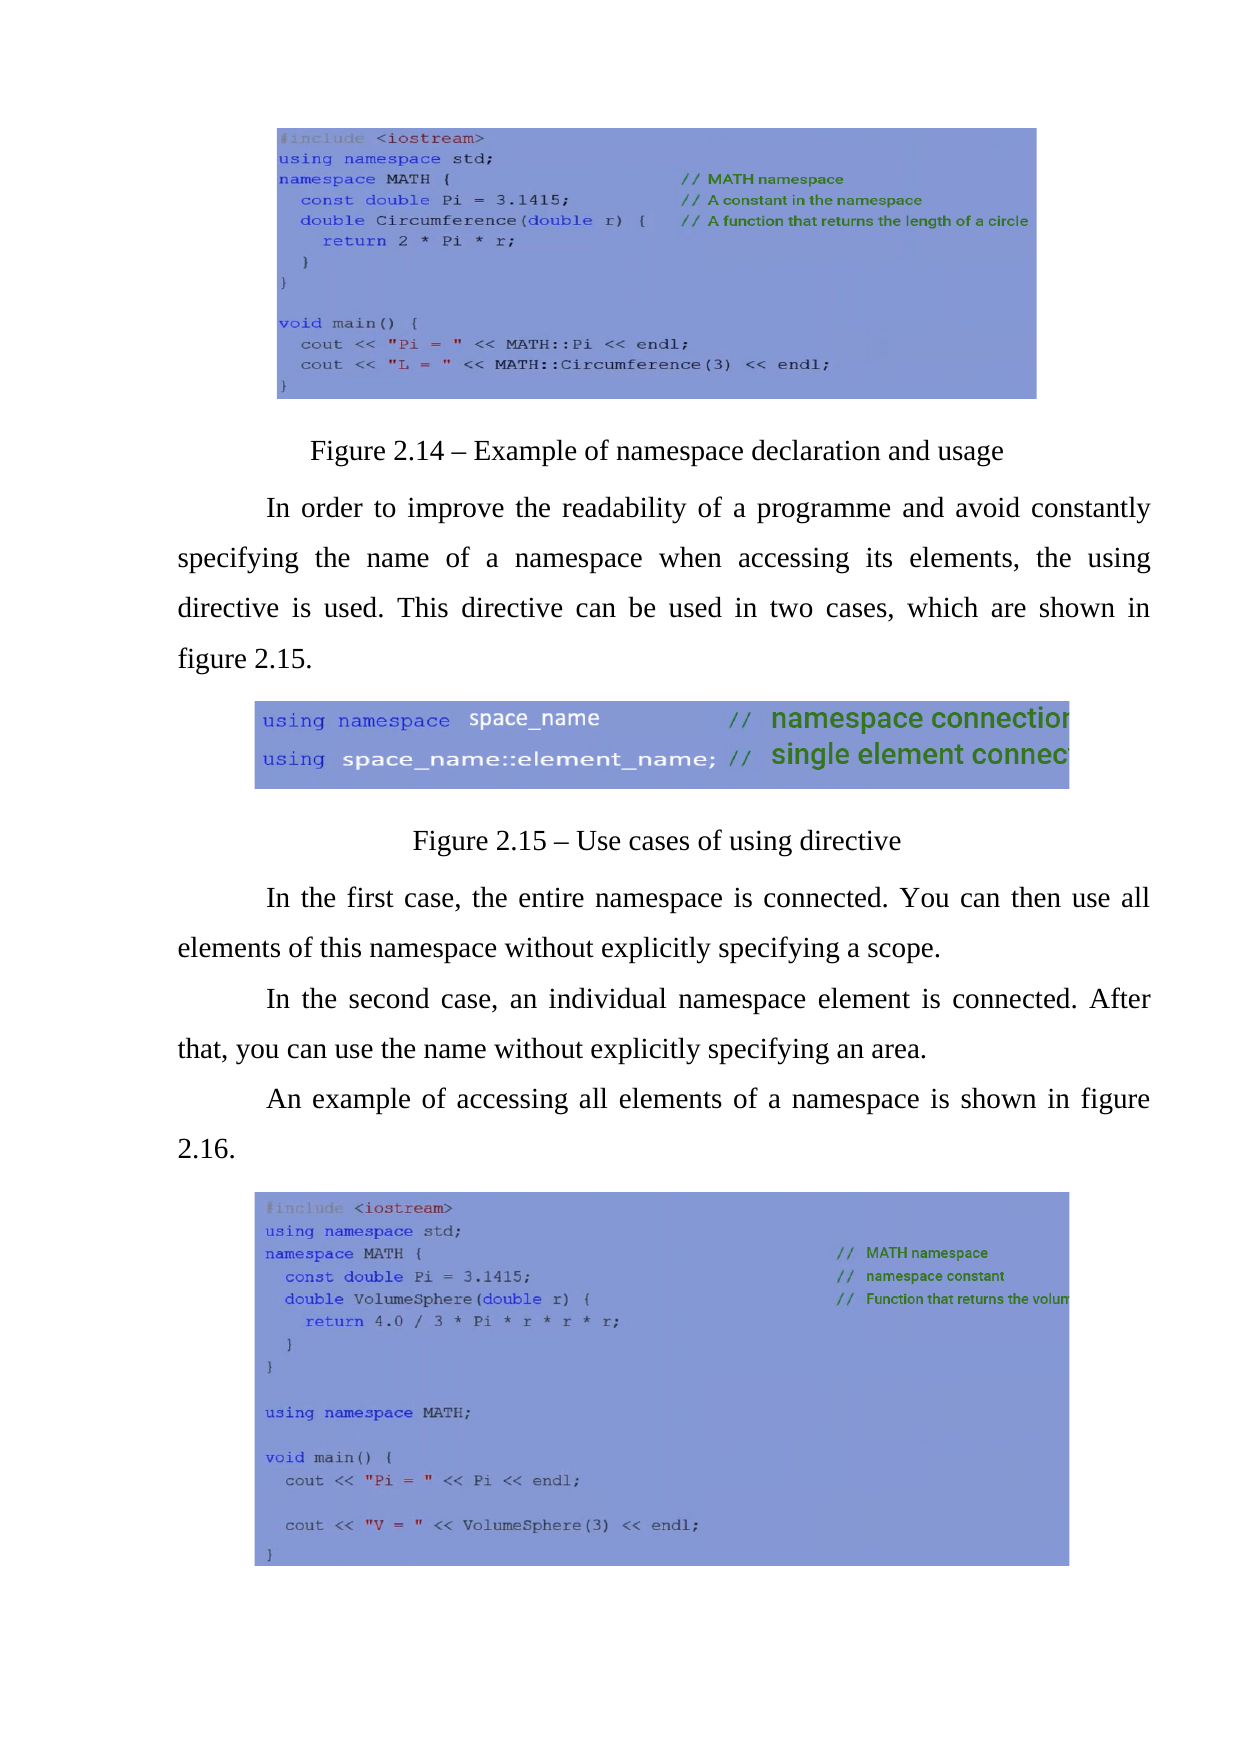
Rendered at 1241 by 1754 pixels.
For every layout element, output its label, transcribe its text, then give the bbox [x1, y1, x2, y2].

text In the second case, an individual namespace element is connected. After that, you can use the name without explicitly specifying an area. [177, 981, 1152, 1064]
text An example of accessing all elements of a namespace is shown in figure 2.16. [177, 1081, 1152, 1165]
text In the first case, the entire namespace is connected. You can then use all elements of this namespace without explicitly specifying a scope. [177, 880, 1152, 964]
table_cell Figure 2.14 – Example of namespace declaration and usage [156, 423, 1069, 490]
table_header [156, 118, 1069, 422]
table_header [156, 691, 1069, 813]
picture [254, 1192, 1070, 1566]
table_header [156, 1182, 1069, 1589]
picture [254, 701, 1070, 789]
table_cell Figure 2.15 – Use cases of using directive [156, 813, 1069, 880]
text In order to improve the readability of a programme and avoid constantly specifying the name of a namespace when accessing its elements, the using directive is used. This directive can be used in two cases, which are shown in figure 2.15. [177, 490, 1152, 674]
picture [276, 128, 1037, 399]
